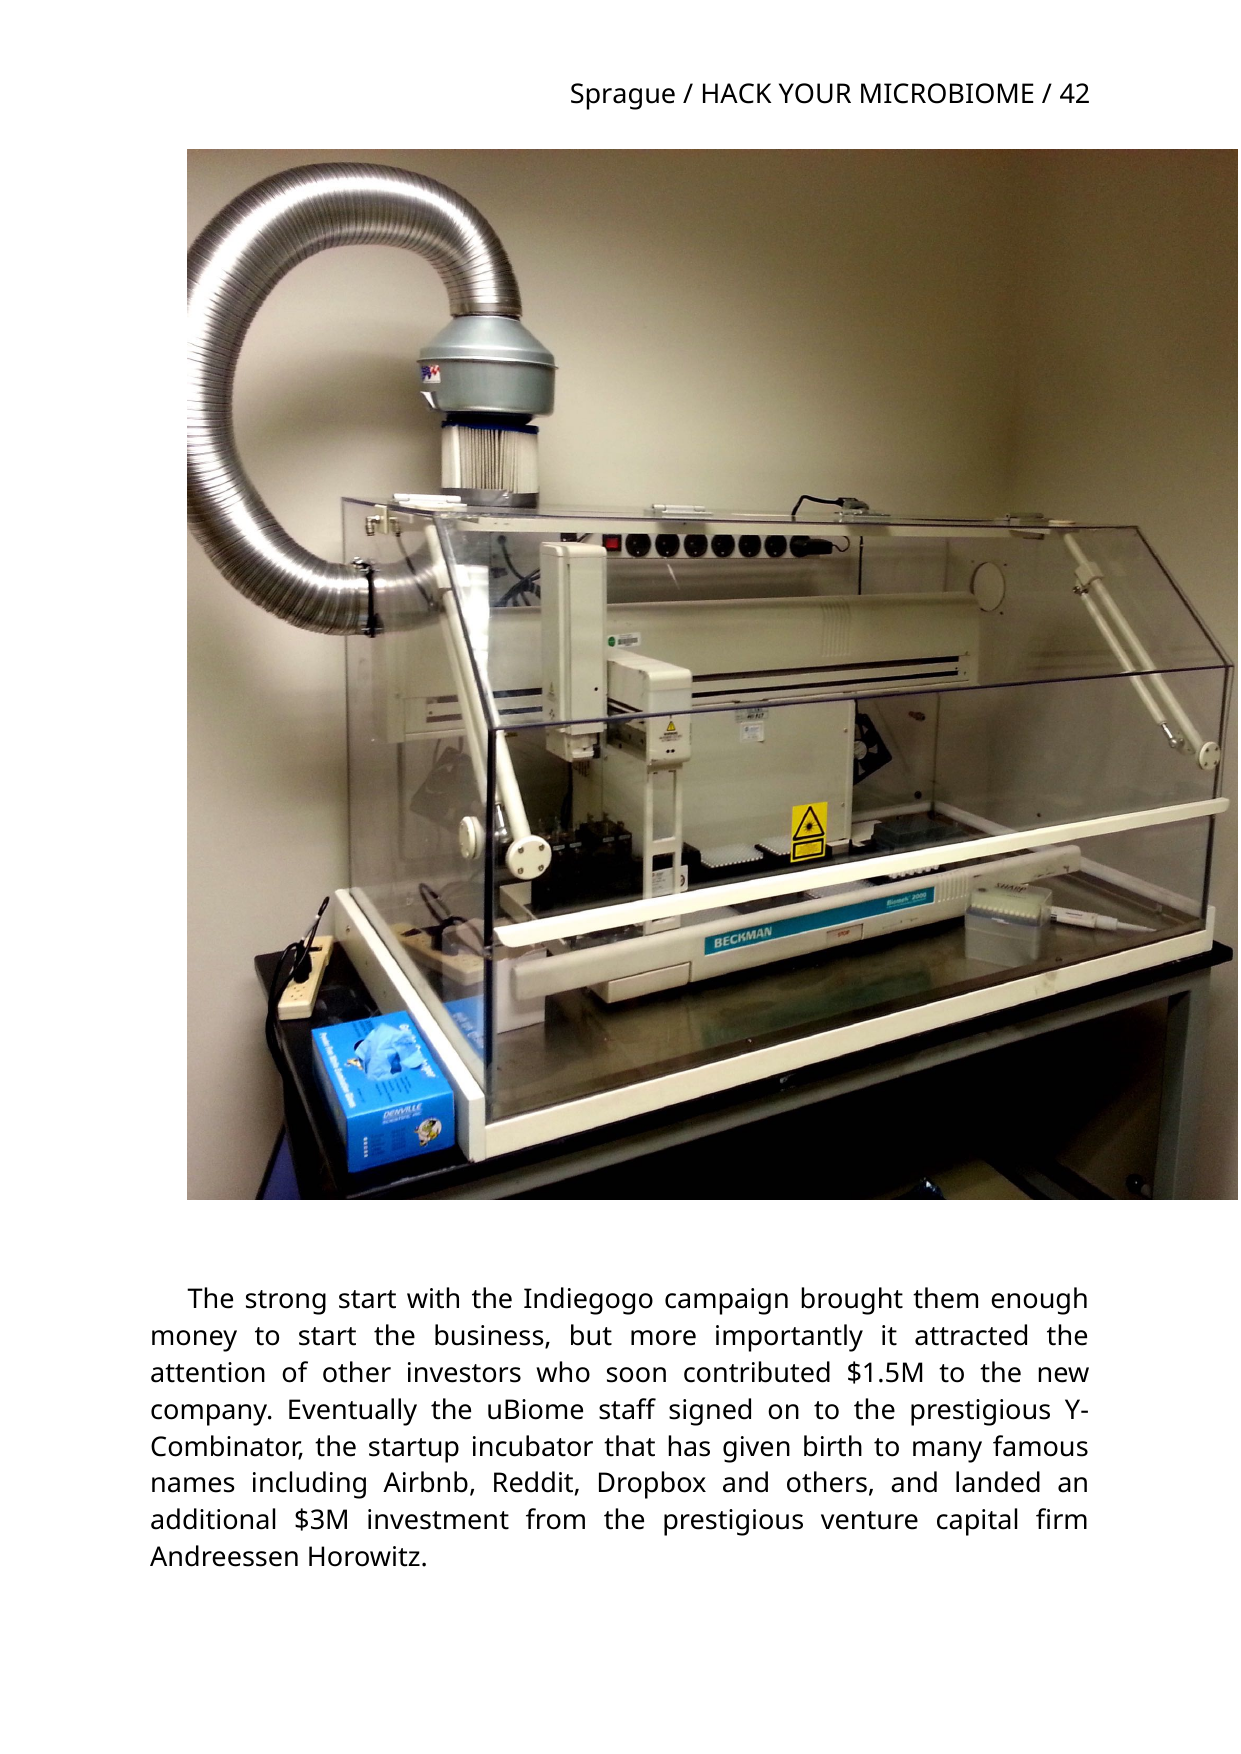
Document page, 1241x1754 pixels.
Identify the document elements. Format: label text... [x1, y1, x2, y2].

picture [187, 149, 1238, 1200]
text The strong start with the Indiegogo campaign brought them enough money to start the business, but more importantly it attracted the attention of other investors who soon contributed $1.5M to the new company. Eventually the uBiome staff signed on to the prestigious Y-Combinator, the startup incubator that has given birth to many famous names including Airbnb, Reddit, Dropbox and others, and landed an additional $3M investment from the prestigious venture capital firm Andreessen Horowitz. [150, 1279, 1090, 1574]
